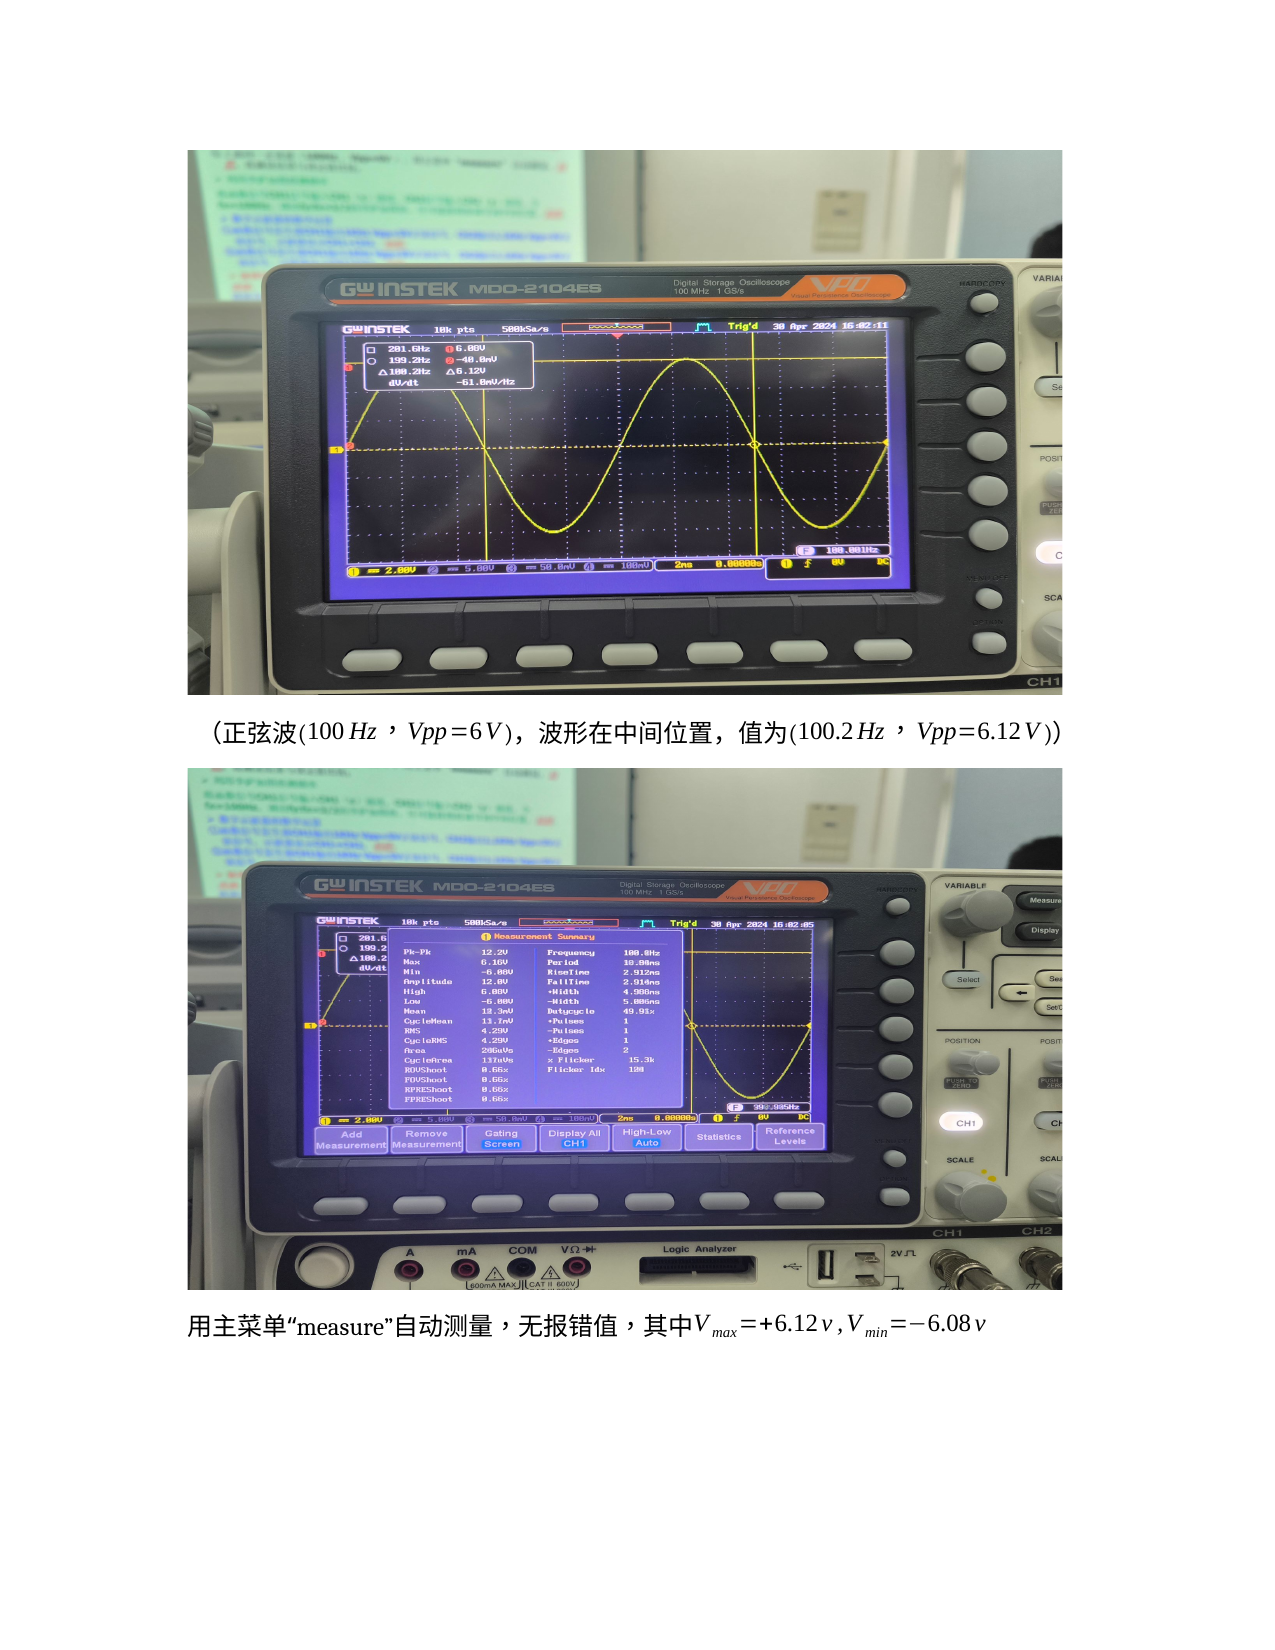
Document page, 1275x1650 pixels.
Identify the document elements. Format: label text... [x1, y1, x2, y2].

text 用主菜单“measure”自动测量，无报错值，其中 [187, 1308, 1087, 1342]
text （正弦波()，波形在中间位置，值为()） [187, 713, 1087, 750]
picture [187, 150, 1063, 695]
picture [187, 768, 1063, 1290]
